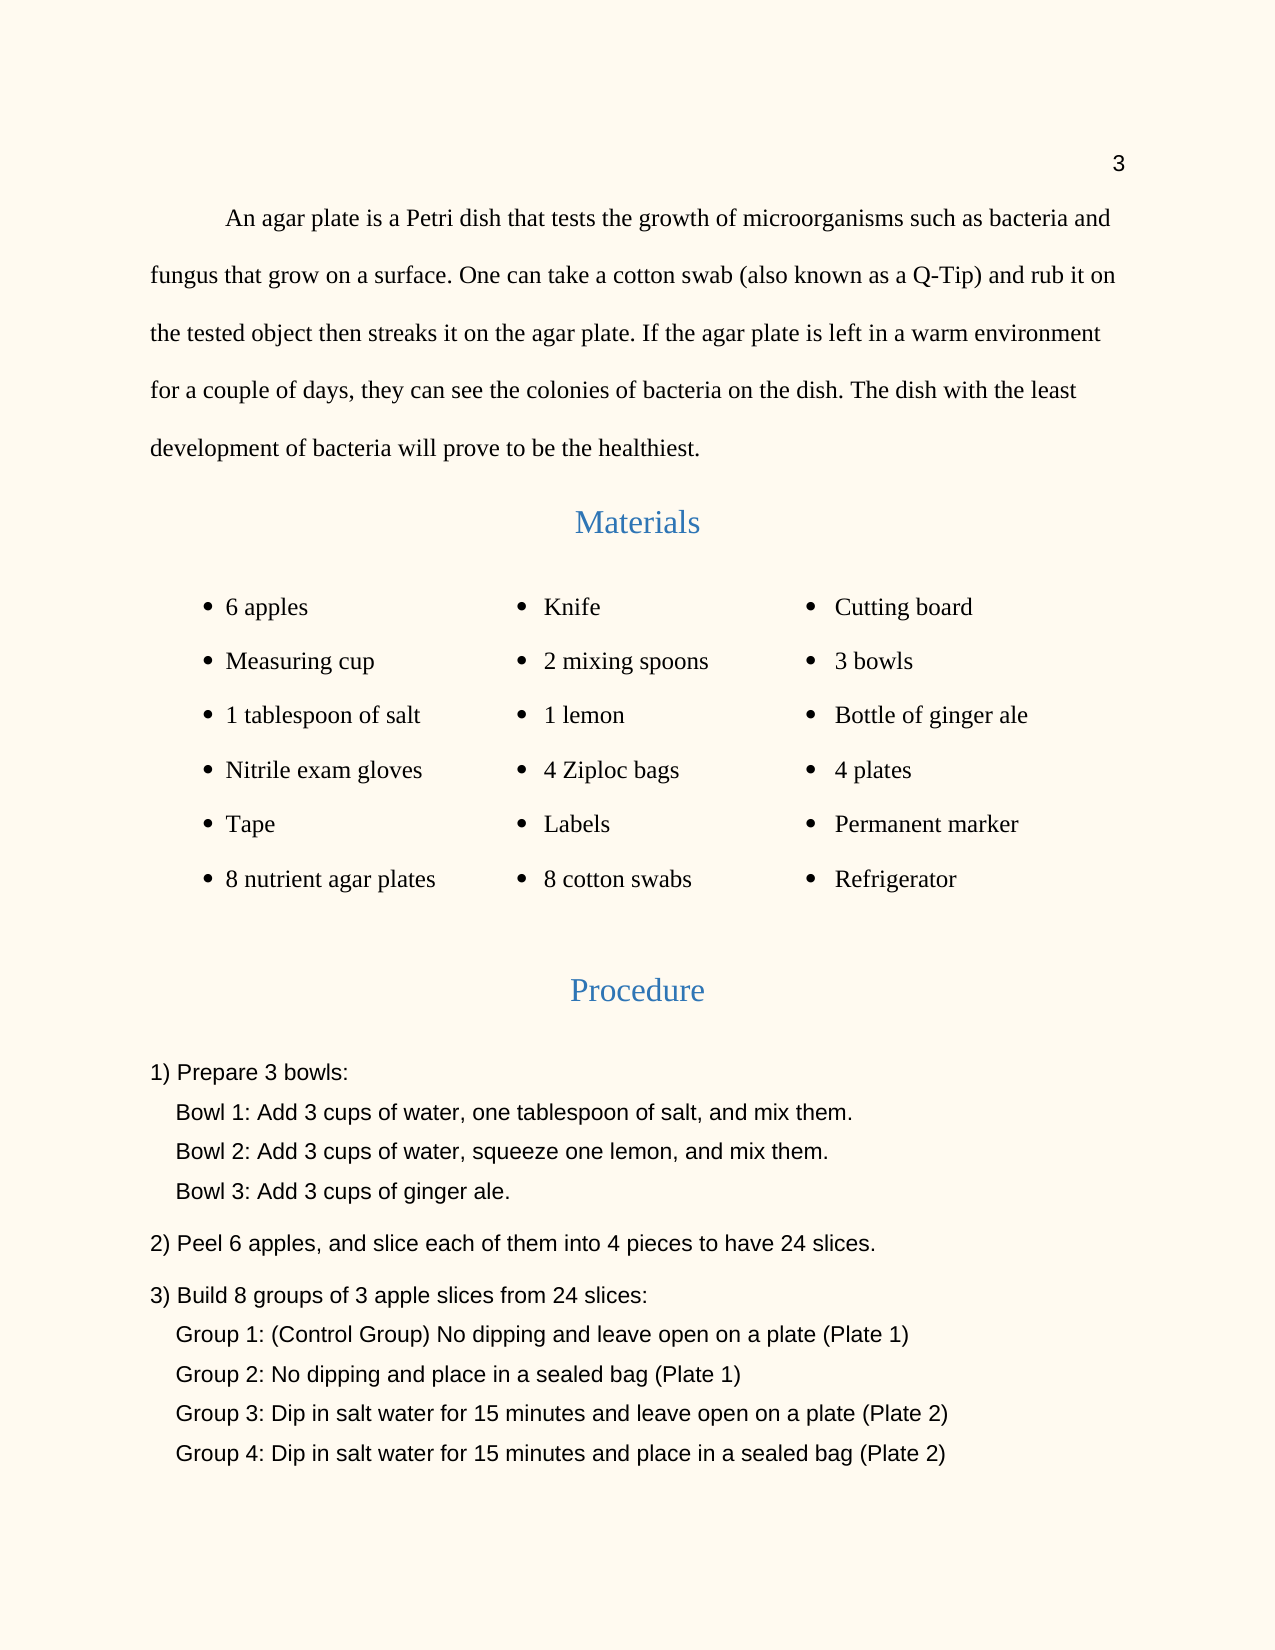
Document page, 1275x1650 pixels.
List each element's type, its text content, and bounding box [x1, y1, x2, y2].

text 3) Build 8 groups of 3 apple slices from 24 slices: [150, 1282, 1125, 1308]
subtitle Materials [150, 503, 1125, 541]
table_header Cutting board [796, 592, 1083, 646]
text An agar plate is a Petri dish that tests the growth of microorganisms such as bacteria and fungus that grow on a surface. One can take a cotton swab (also known as a Q-Tip) and rub it on the tested object then streaks it on the agar plate. If the agar plate is left in a warm environment for a couple of days, they can see the colonies of bacteria on the dish. The dish with the least development of bacteria will prove to be the healthiest. [150, 203, 1125, 461]
table_cell Permanent marker [796, 809, 1083, 864]
text Bowl 1: Add 3 cups of water, one tablespoon of salt, and mix them. [150, 1099, 1125, 1125]
text Bowl 3: Add 3 cups of ginger ale. [150, 1178, 1125, 1204]
text Group 4: Dip in salt water for 15 minutes and place in a sealed bag (Plate 2) [150, 1439, 1125, 1466]
subtitle Procedure [150, 970, 1125, 1008]
table_cell Bottle of ginger ale [796, 701, 1083, 755]
text Group 1: (Control Group) No dipping and leave open on a plate (Plate 1) [150, 1321, 1125, 1347]
table_header Knife [506, 592, 796, 646]
text Bowl 2: Add 3 cups of water, squeeze one lemon, and mix them. [150, 1138, 1125, 1164]
table_cell Refrigerator [796, 864, 1083, 918]
table_cell Tape [192, 809, 506, 864]
table_cell 2 mixing spoons [506, 646, 796, 701]
table_cell 4 Ziploc bags [506, 755, 796, 809]
table_cell 3 bowls [796, 646, 1083, 701]
text 1) Prepare 3 bowls: [150, 1059, 1125, 1086]
table_cell Nitrile exam gloves [192, 755, 506, 809]
table_cell 4 plates [796, 755, 1083, 809]
table_cell 8 cotton swabs [506, 864, 796, 918]
table_cell Labels [506, 809, 796, 864]
table_header 6 apples [192, 592, 506, 646]
text Group 3: Dip in salt water for 15 minutes and leave open on a plate (Plate 2) [150, 1400, 1125, 1426]
table_cell 8 nutrient agar plates [192, 864, 506, 918]
text 2) Peel 6 apples, and slice each of them into 4 pieces to have 24 slices. [150, 1229, 1125, 1256]
table_cell 1 lemon [506, 701, 796, 755]
table_cell Measuring cup [192, 646, 506, 701]
text Group 2: No dipping and place in a sealed bag (Plate 1) [150, 1361, 1125, 1387]
table_cell 1 tablespoon of salt [192, 701, 506, 755]
